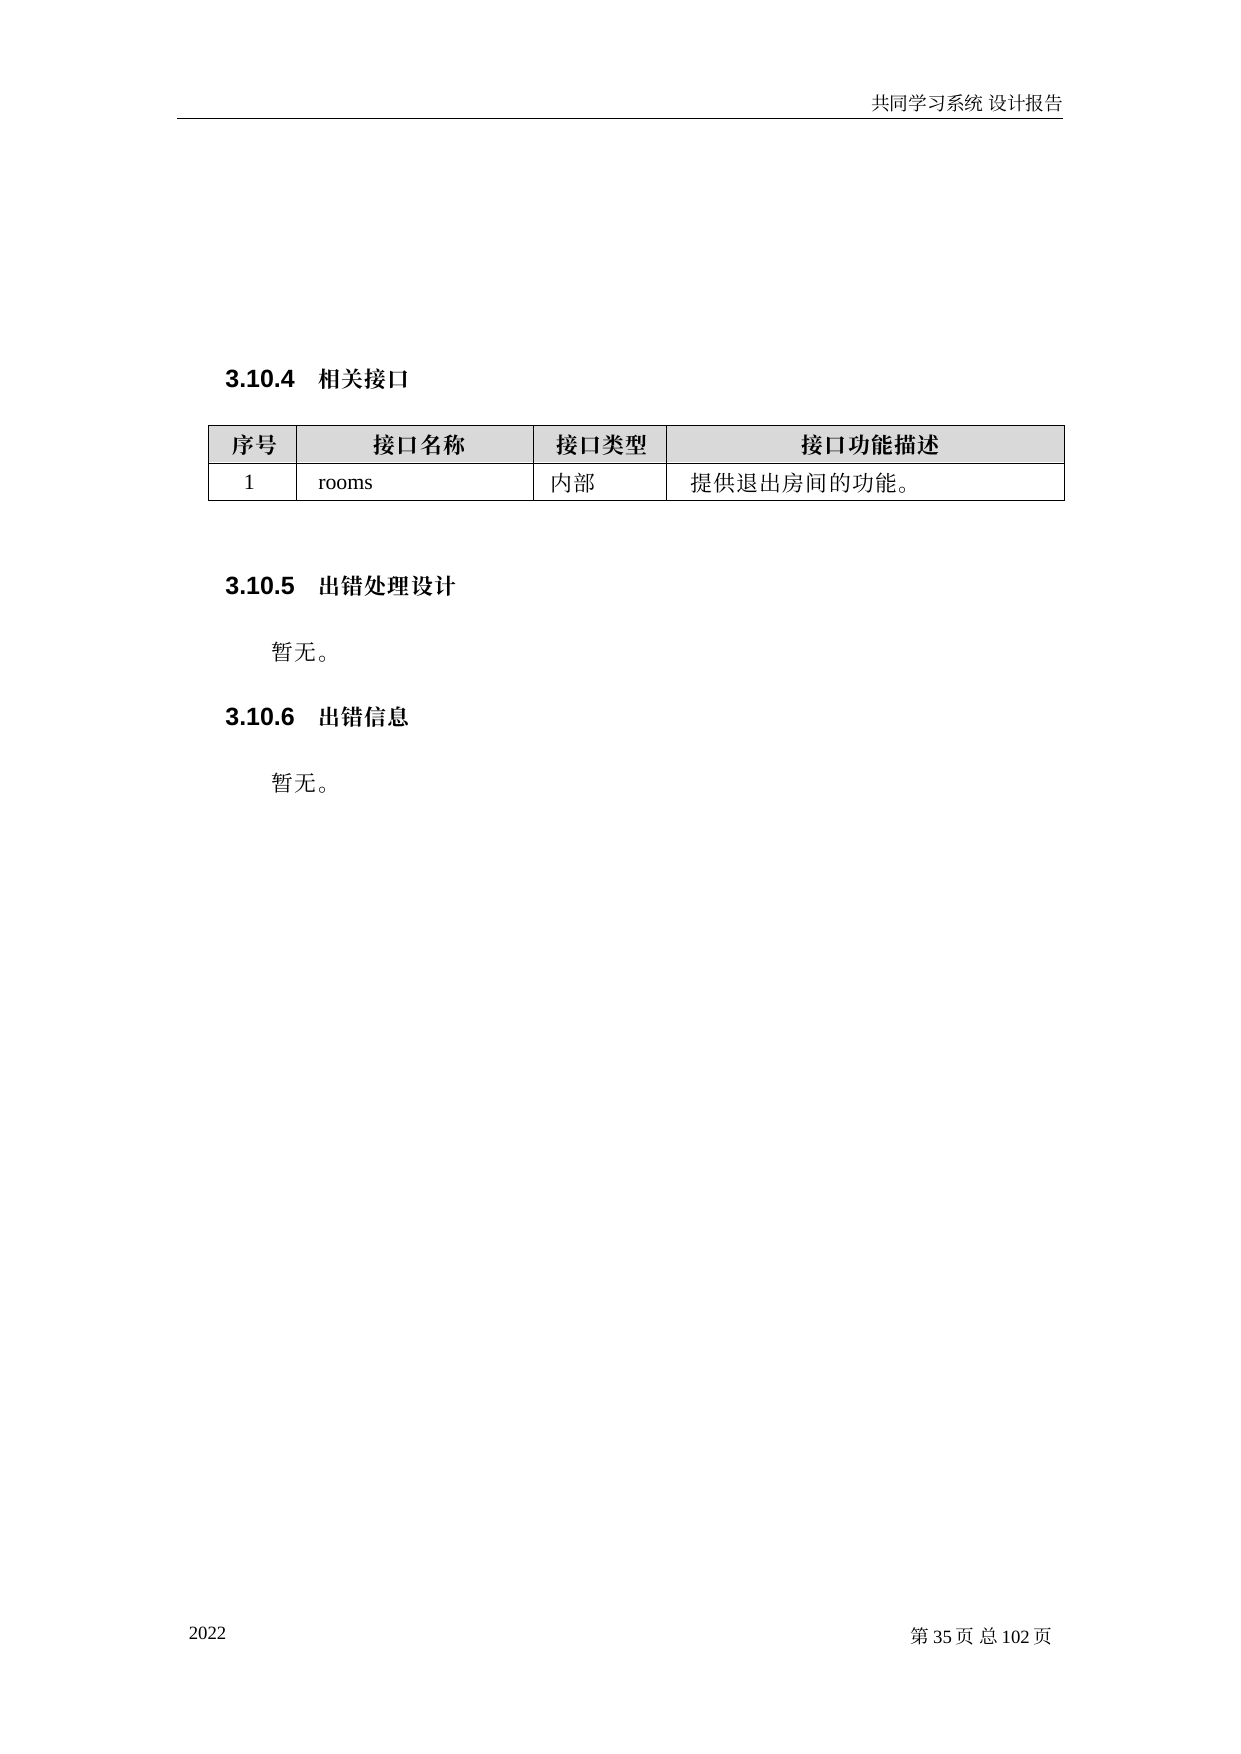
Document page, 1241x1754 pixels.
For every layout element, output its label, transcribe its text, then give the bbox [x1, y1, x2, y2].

text 暂无。 [249, 763, 1061, 800]
table_cell 1 [209, 464, 296, 500]
table_header 接口功能描述 [667, 426, 1064, 462]
table_cell 提供退出房间的功能。 [667, 464, 1064, 500]
subtitle 相关接口 [208, 359, 1061, 396]
table_header 序号 [209, 426, 296, 462]
text 暂无。 [266, 632, 1061, 669]
table_header 接口名称 [297, 426, 533, 462]
subtitle 出错信息 [208, 698, 1061, 734]
table_cell rooms [297, 464, 533, 500]
table_cell 内部 [534, 464, 666, 500]
table_header 接口类型 [534, 426, 666, 462]
subtitle 出错处理设计 [208, 567, 1061, 603]
